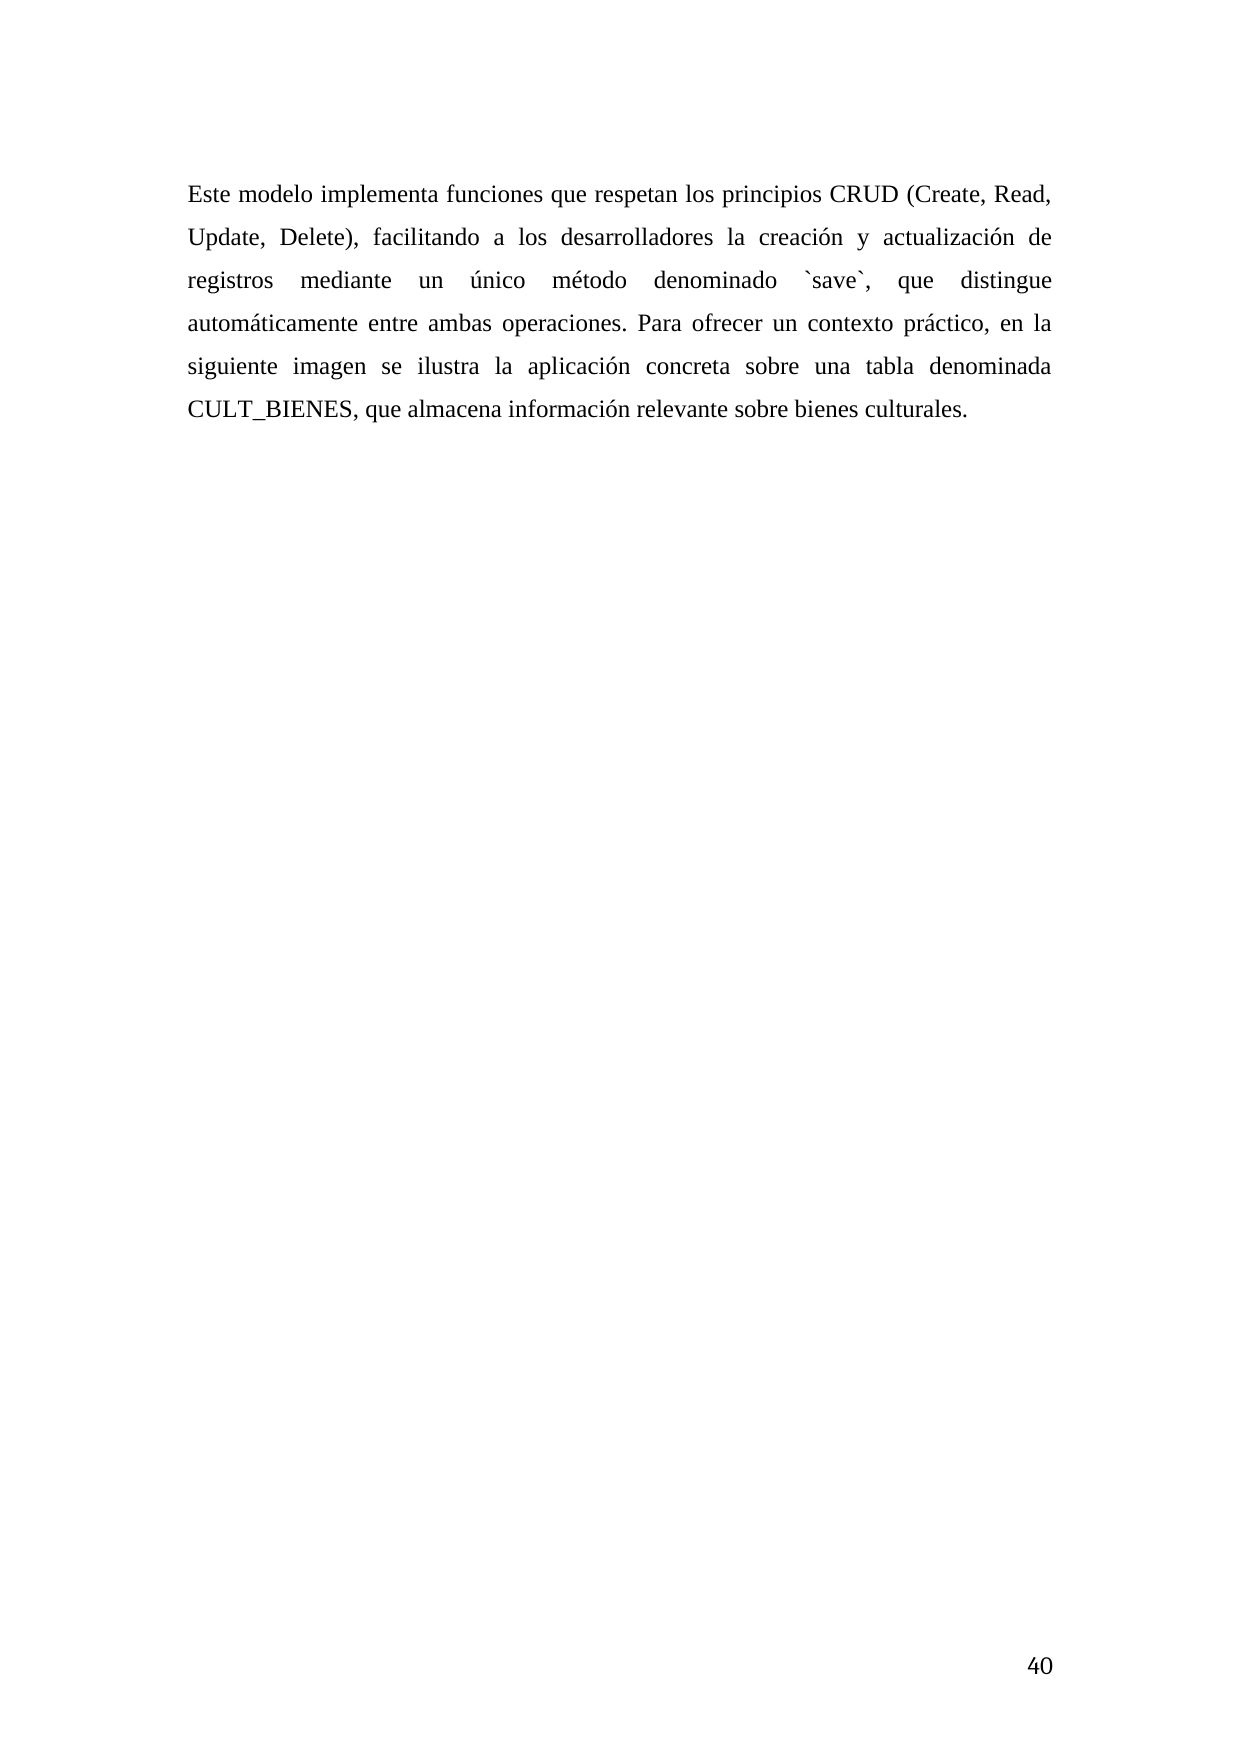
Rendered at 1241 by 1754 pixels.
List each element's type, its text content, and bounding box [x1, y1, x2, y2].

text Este modelo implementa funciones que respetan los principios CRUD (Create, Read, Update, Delete), facilitando a los desarrolladores la creación y actualización de registros mediante un único método denominado `save`, que distingue automáticamente entre ambas operaciones. Para ofrecer un contexto práctico, en la siguiente imagen se ilustra la aplicación concreta sobre una tabla denominada CULT_BIENES, que almacena información relevante sobre bienes culturales. [187, 179, 1053, 423]
